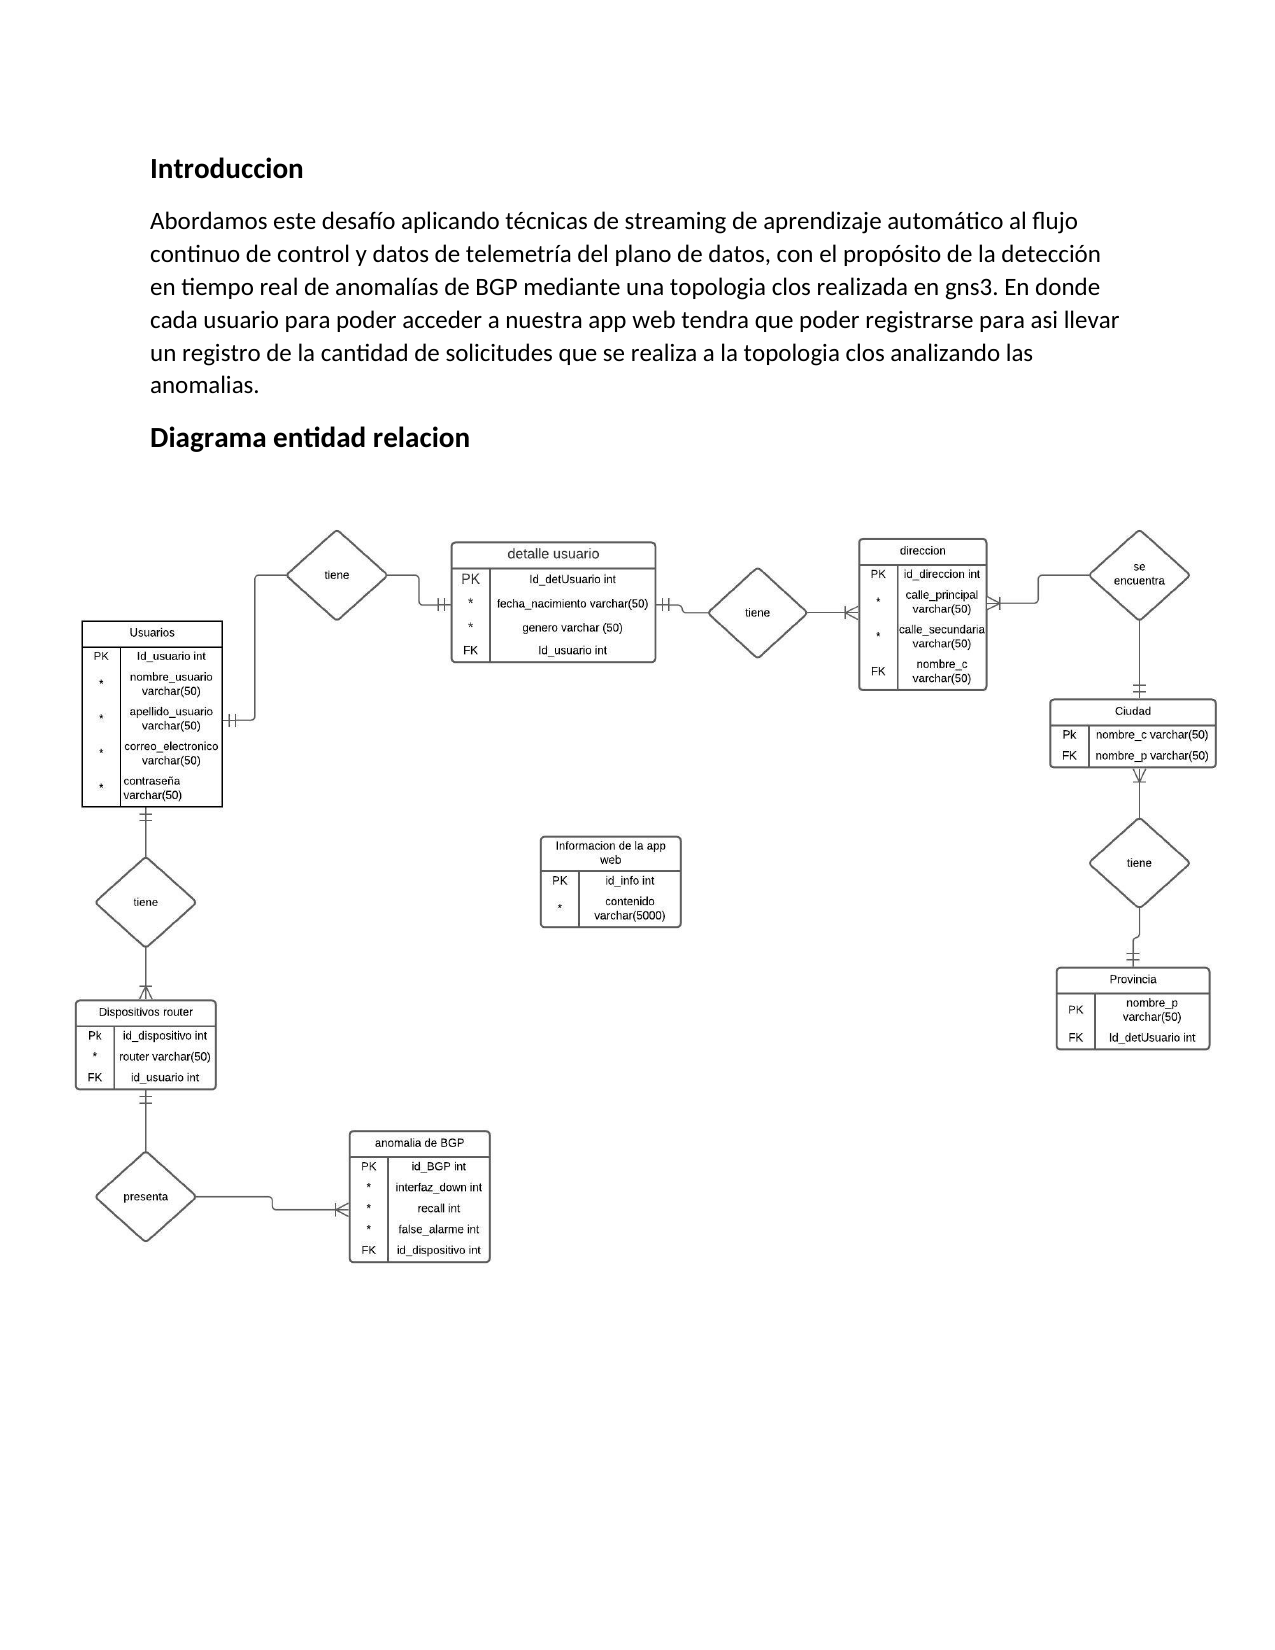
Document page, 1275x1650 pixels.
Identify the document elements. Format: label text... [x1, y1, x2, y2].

text Diagrama entidad relacion [150, 419, 1125, 455]
picture [51, 503, 1241, 1288]
text Abordamos este desafío aplicando técnicas de streaming de aprendizaje automático al flujo continuo de control y datos de telemetría del plano de datos, con el propósito de la detección en tiempo real de anomalías de BGP mediante una topologia clos realizada en gns3. En donde cada usuario para poder acceder a nuestra app web tendra que poder registrarse para asi llevar un registro de la cantidad de solicitudes que se realiza a la topologia clos analizando las anomalias. [150, 205, 1125, 400]
text Introduccion [150, 150, 1125, 186]
